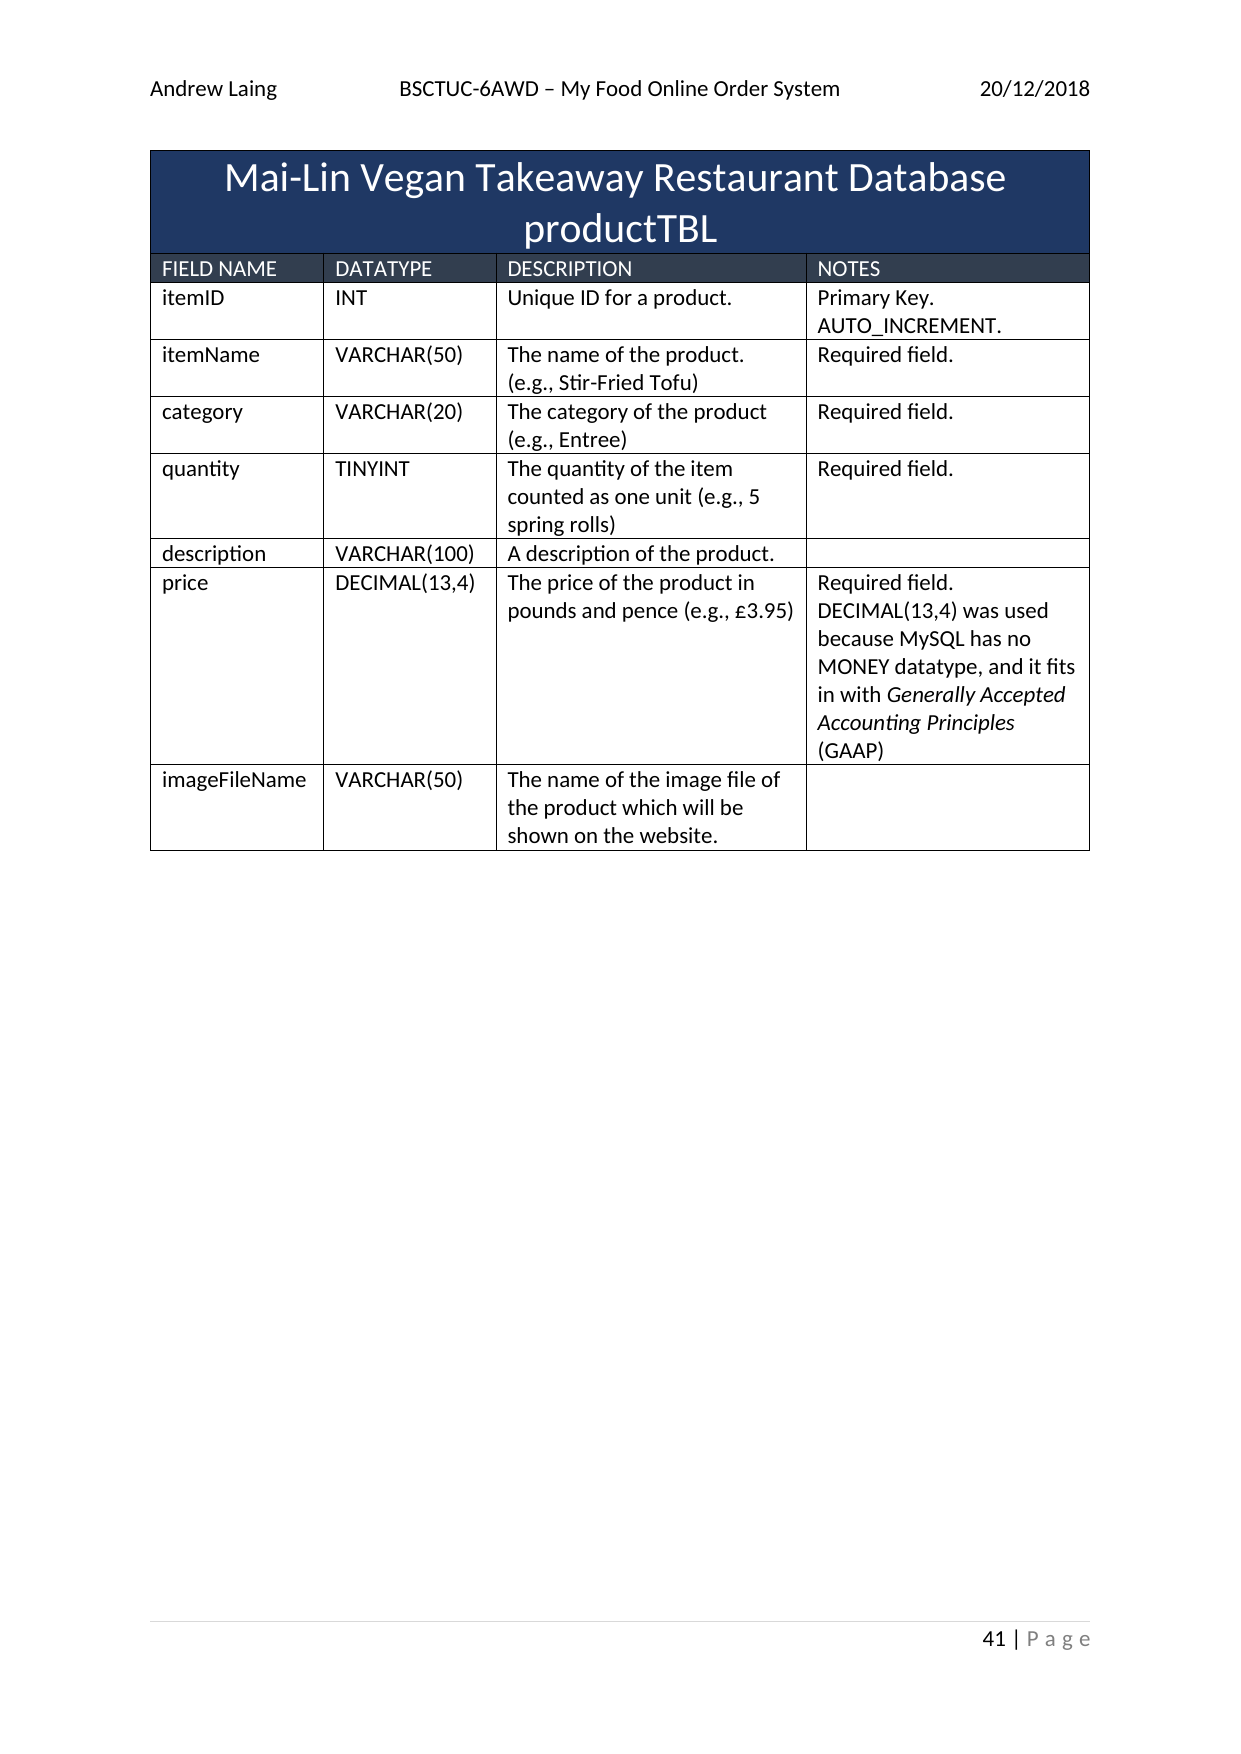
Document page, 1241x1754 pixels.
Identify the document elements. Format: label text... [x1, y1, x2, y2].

table_cell The price of the product in pounds and pence (e.g., £3.95) [497, 568, 806, 764]
table_cell The quantity of the item counted as one unit (e.g., 5 spring rolls) [497, 454, 806, 538]
table_cell DATATYPE [324, 254, 496, 282]
table_cell itemName [151, 340, 323, 396]
table_cell Required field. DECIMAL(13,4) was used because MySQL has no MONEY datatype, and it fits in with Generally Accepted Accounting Principles (GAAP) [807, 568, 1089, 764]
table_cell VARCHAR(20) [324, 397, 496, 453]
table_cell Required field. [807, 397, 1089, 453]
table_cell The category of the product (e.g., Entree) [497, 397, 806, 453]
table_cell DESCRIPTION [497, 254, 806, 282]
table_cell description [151, 539, 323, 567]
table_cell quantity [151, 454, 323, 538]
table_cell imageFileName [151, 765, 323, 849]
table_cell VARCHAR(50) [324, 765, 496, 849]
table_cell TINYINT [324, 454, 496, 538]
table_cell Required field. [807, 454, 1089, 538]
table_cell FIELD NAME [151, 254, 323, 282]
table_cell Unique ID for a product. [497, 283, 806, 339]
table_cell A description of the product. [497, 539, 806, 567]
table_cell Required field. [807, 340, 1089, 396]
table_cell category [151, 397, 323, 453]
table_cell VARCHAR(100) [324, 539, 496, 567]
table_header Mai-Lin Vegan Takeaway Restaurant Database productTBL [151, 151, 1089, 253]
table_cell The name of the image file of the product which will be shown on the website. [497, 765, 806, 849]
table_cell itemID [151, 283, 323, 339]
table_cell INT [324, 283, 496, 339]
table_cell Primary Key. AUTO_INCREMENT. [807, 283, 1089, 339]
table_cell price [151, 568, 323, 764]
table_cell DECIMAL(13,4) [324, 568, 496, 764]
table_cell The name of the product. (e.g., Stir-Fried Tofu) [497, 340, 806, 396]
table_cell [807, 765, 1089, 849]
table_cell NOTES [807, 254, 1089, 282]
table_cell VARCHAR(50) [324, 340, 496, 396]
table_cell [807, 539, 1089, 567]
